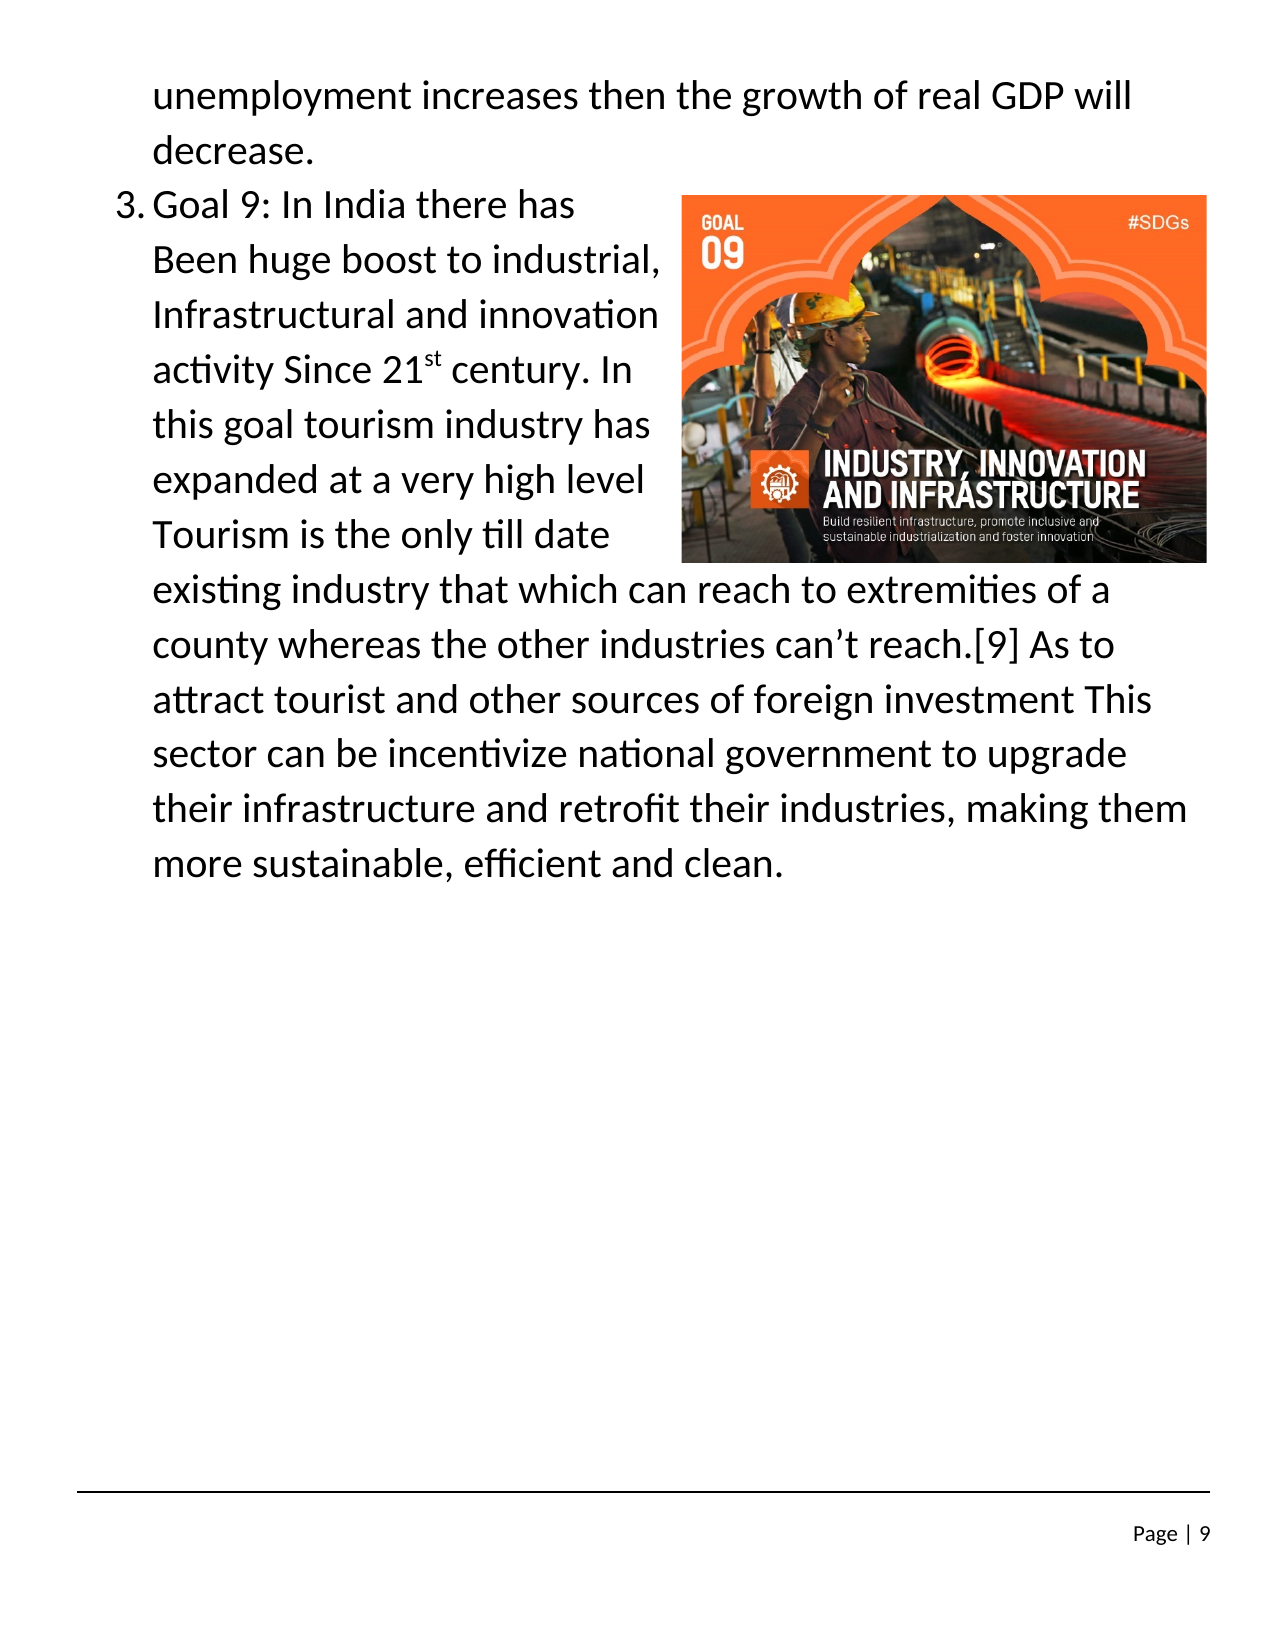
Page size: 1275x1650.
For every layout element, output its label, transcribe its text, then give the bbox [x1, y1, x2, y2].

list county whereas the other industries can’t reach.[9] As to attract tourist and other sources of foreign investment This sector can be incentivize national government to upgrade their infrastructure and retrofit their industries, making them more sustainable, efficient and clean. [152, 618, 1210, 888]
list Goal 9: In India there has [114, 178, 1210, 229]
list existing industry that which can reach to extremities of a [152, 563, 1210, 614]
list Infrastructural and innovation [152, 288, 681, 339]
list Been huge boost to industrial, [152, 233, 681, 284]
list activity Since 21st century. In [152, 343, 681, 394]
list expanded at a very high level [152, 453, 681, 504]
picture [681, 195, 1207, 563]
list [152, 69, 1210, 174]
list this goal tourism industry has [152, 398, 681, 449]
list Tourism is the only till date [152, 508, 681, 559]
